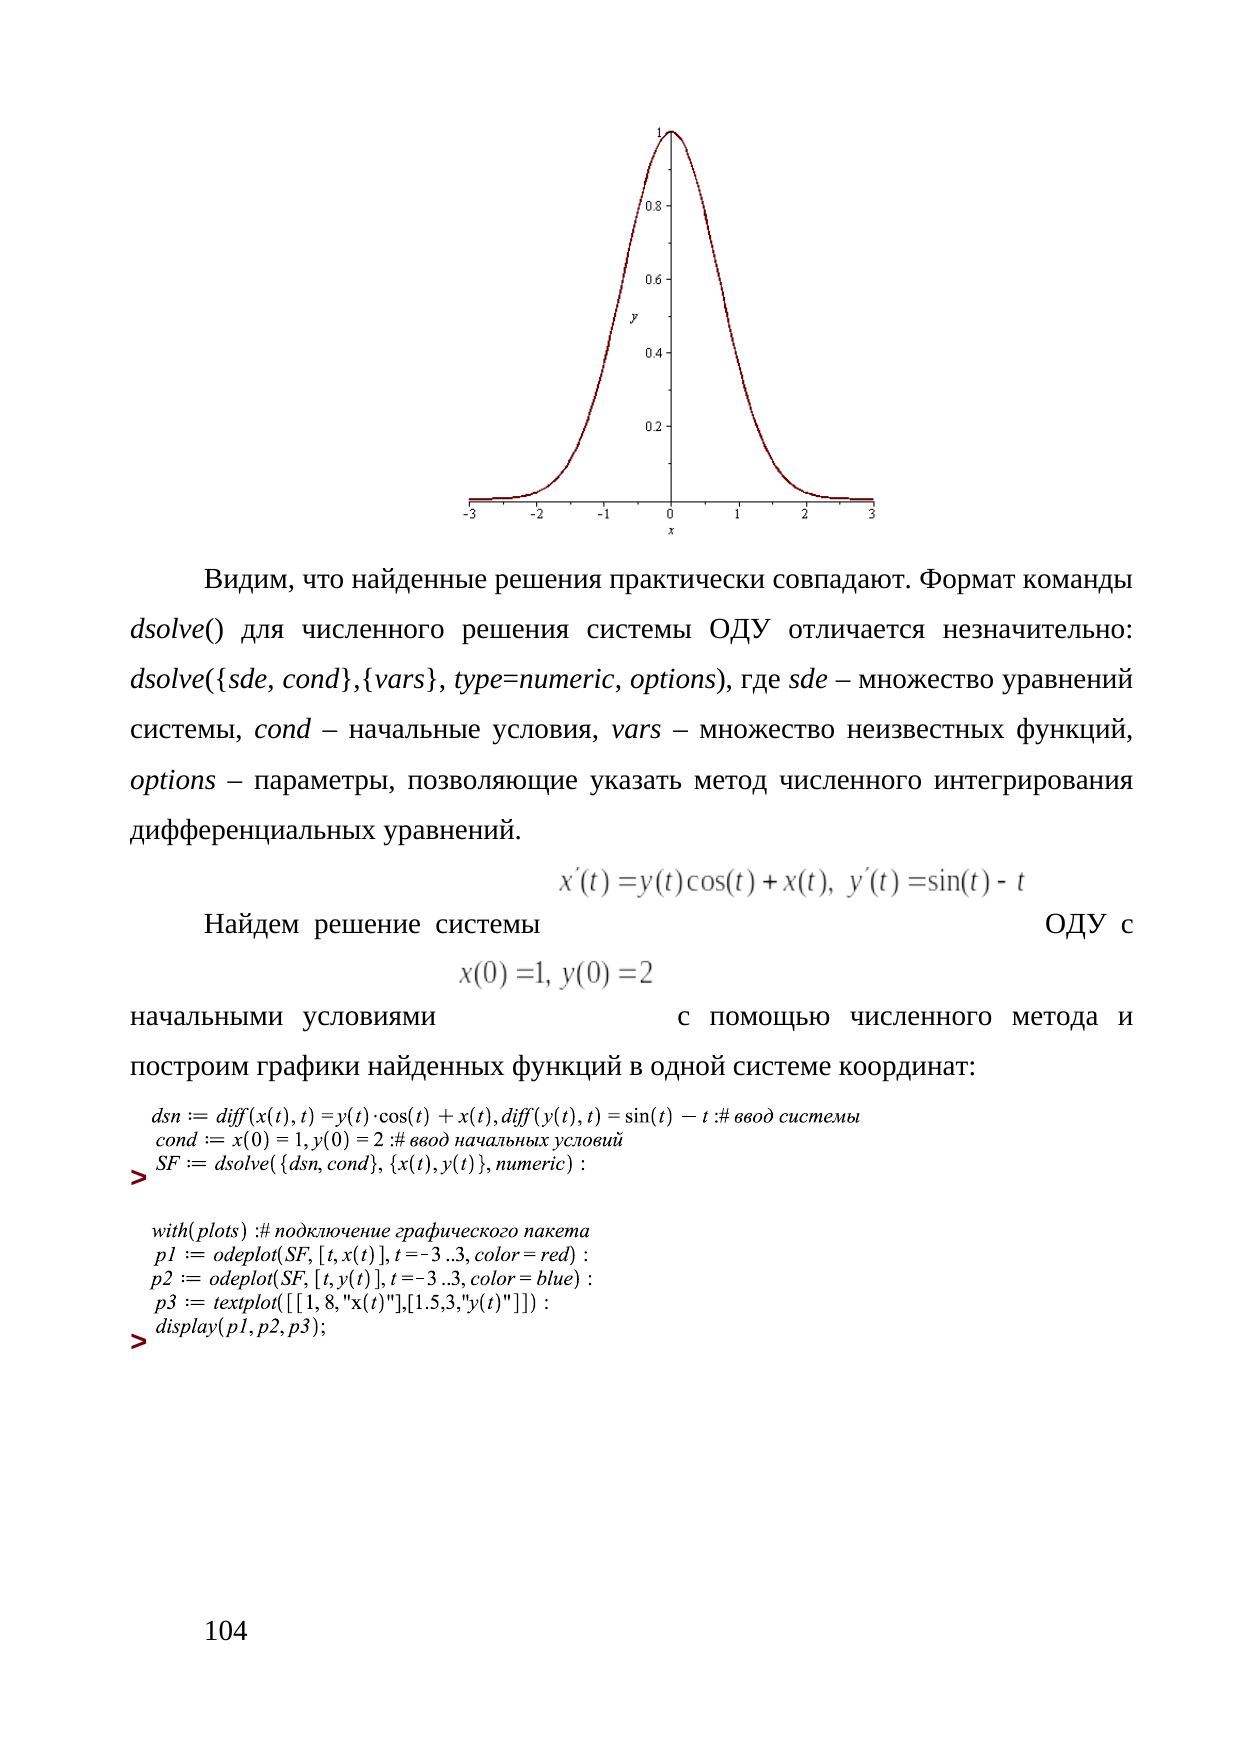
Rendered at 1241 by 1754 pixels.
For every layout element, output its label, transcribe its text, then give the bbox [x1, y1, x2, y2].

picture [456, 118, 882, 544]
text > [130, 1213, 1134, 1360]
text Видим, что найденные решения практически совпадают. Формат команды dsolve() для численного решения системы ОДУ отличается незначительно: dsolve({sde, cond},{vars}, type=numeric, options), где sde – множество уравнений системы, cond – начальные условия, vars – множество неизвестных функций, options – параметры, позволяющие указать метод численного интегрирования дифференциальных уравнений. [130, 561, 1134, 846]
text Найдем решение системы ОДУ с начальными условиями с помощью численного метода и построим графики найденных функций в одной системе координат: [130, 863, 1134, 1082]
text > [130, 1099, 1134, 1197]
